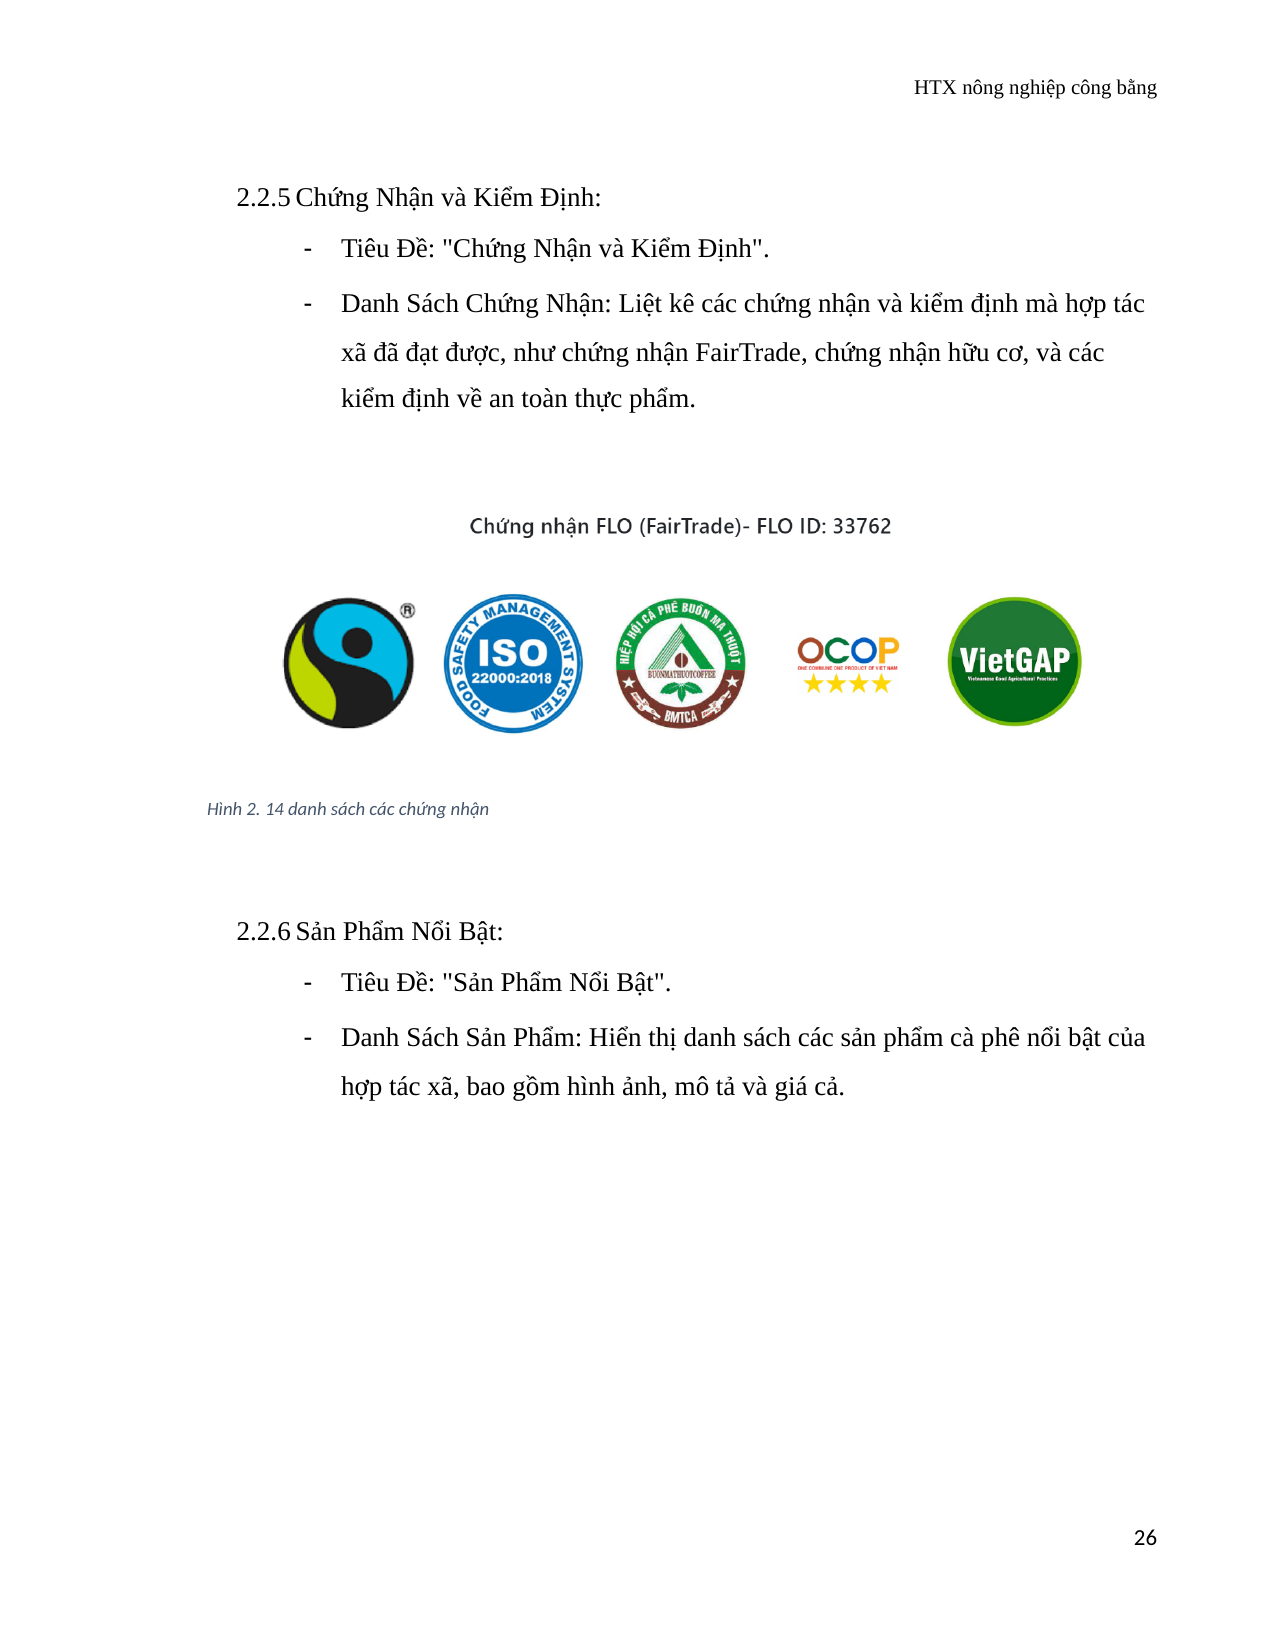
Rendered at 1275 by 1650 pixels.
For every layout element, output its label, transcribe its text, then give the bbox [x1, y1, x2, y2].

list Danh Sách Chứng Nhận: Liệt kê các chứng nhận và kiểm định mà hợp tác xã đã đạt được, như chứng nhận FairTrade, chứng nhận hữu cơ, và các kiểm định về an toàn thực phẩm. [303, 283, 1157, 414]
list Tiêu Đề: "Sản Phẩm Nổi Bật". [303, 962, 1157, 999]
picture [206, 445, 1157, 767]
list Tiêu Đề: "Chứng Nhận và Kiểm Định". [303, 228, 1157, 265]
list Sản Phẩm Nổi Bật: [236, 916, 1157, 947]
list Chứng Nhận và Kiểm Định: [236, 181, 1157, 213]
text Hình 2. 14 danh sách các chứng nhận [207, 797, 1157, 820]
list Danh Sách Sản Phẩm: Hiển thị danh sách các sản phẩm cà phê nổi bật của hợp tác xã, bao gồm hình ảnh, mô tả và giá cả. [303, 1017, 1157, 1101]
